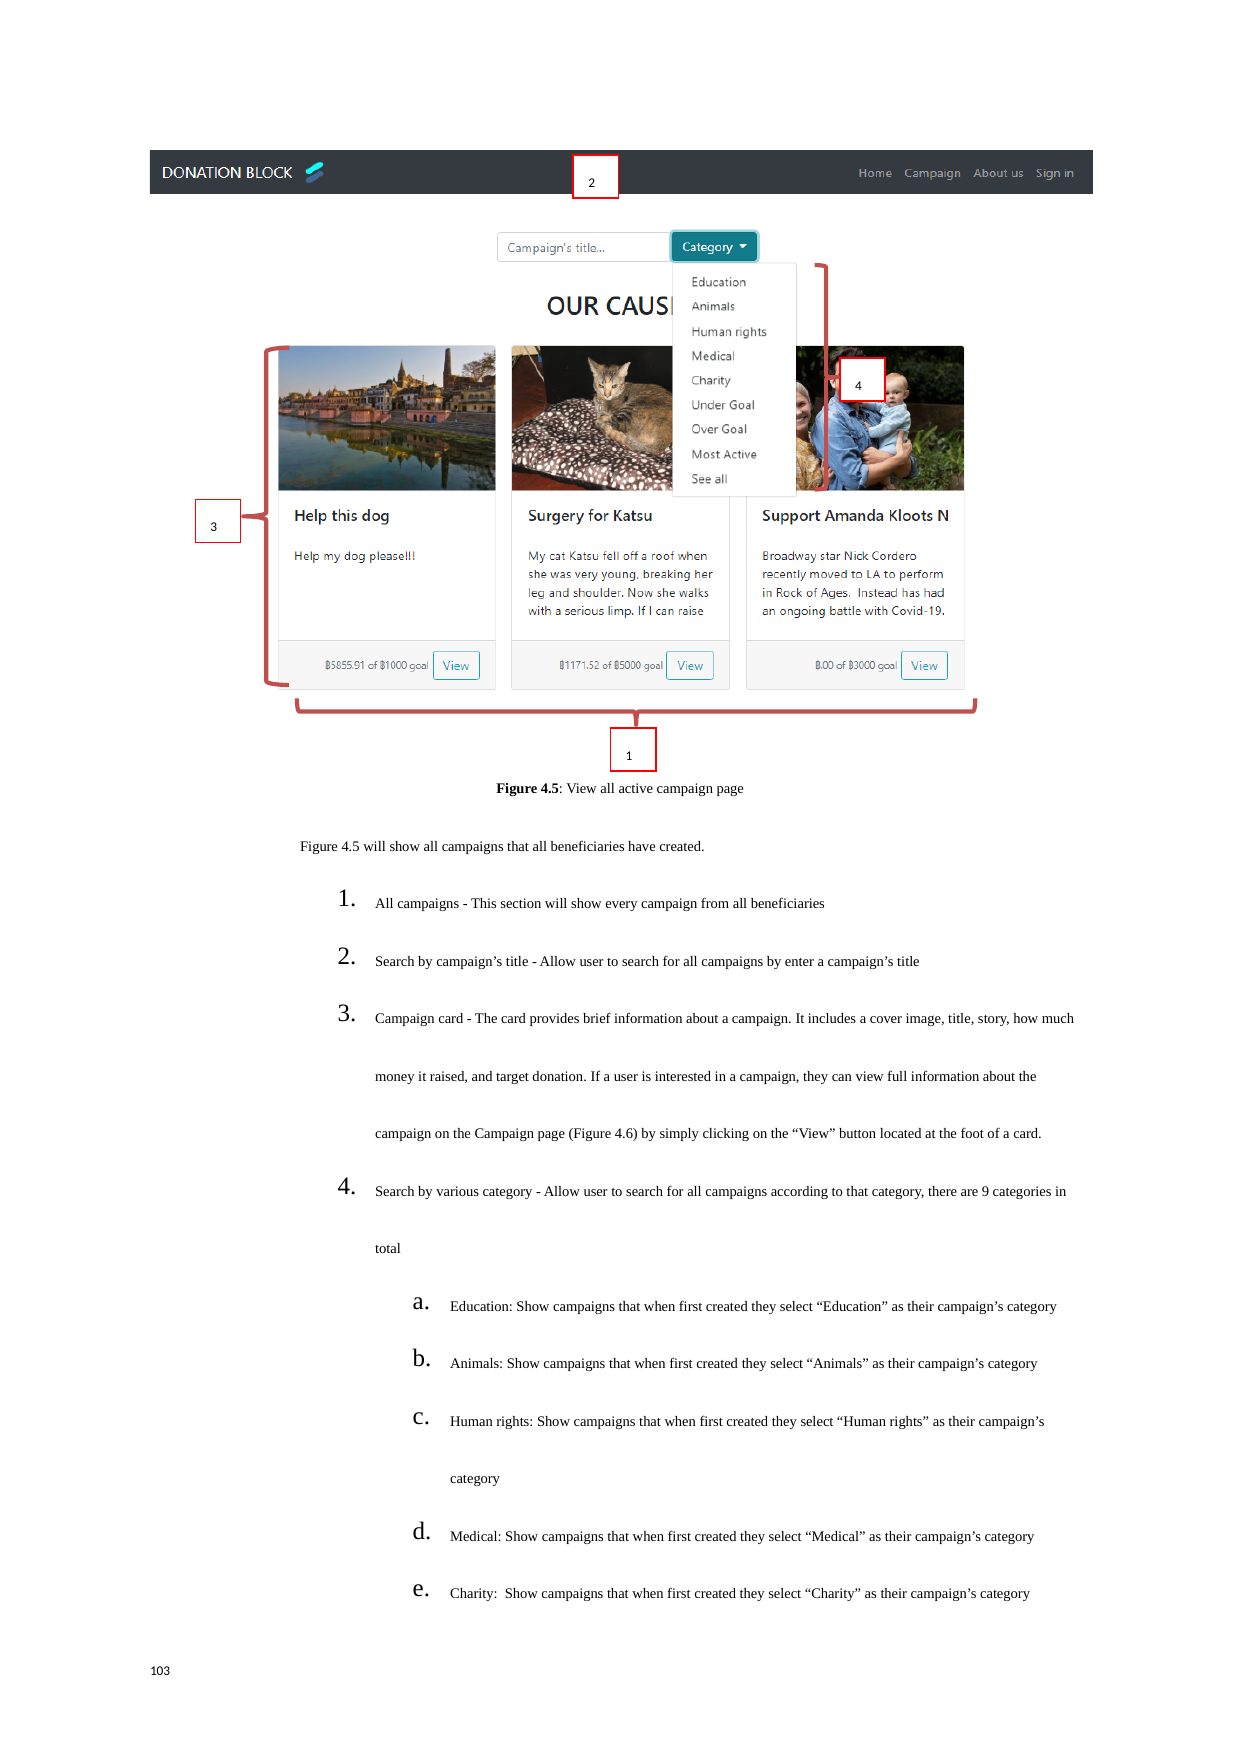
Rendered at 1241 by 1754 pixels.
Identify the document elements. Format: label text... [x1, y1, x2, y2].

list Campaign card - The card provides brief information about a campaign. It includes a cover image, title, story, how much money it raised, and target donation. If a user is interested in a campaign, they can view full information about the campaign on the Campaign page (Figure 4.6) by simply clicking on the “View” button located at the foot of a card. [337, 998, 1090, 1142]
text Figure 4.5: View all active campaign page [150, 768, 1090, 797]
text Figure 4.5 will show all campaigns that all beneficiaries have created. [225, 826, 1090, 854]
list All campaigns - This section will show every campaign from all beneficiaries [337, 883, 1090, 912]
list Education: Show campaigns that when first created they select “Education” as their campaign’s category [412, 1286, 1090, 1314]
list Search by various category - Allow user to search for all campaigns according to that category, there are 9 categories in total [337, 1171, 1090, 1257]
list Medical: Show campaigns that when first created they select “Medical” as their campaign’s category [412, 1516, 1090, 1544]
list Search by campaign’s title - Allow user to search for all campaigns by enter a campaign’s title [337, 941, 1090, 969]
list Charity: Show campaigns that when first created they select “Charity” as their campaign’s category [412, 1573, 1090, 1602]
list Human rights: Show campaigns that when first created they select “Human rights” as their campaign’s category [412, 1401, 1090, 1487]
list Animals: Show campaigns that when first created they select “Animals” as their campaign’s category [412, 1343, 1090, 1372]
picture [149, 150, 1093, 712]
